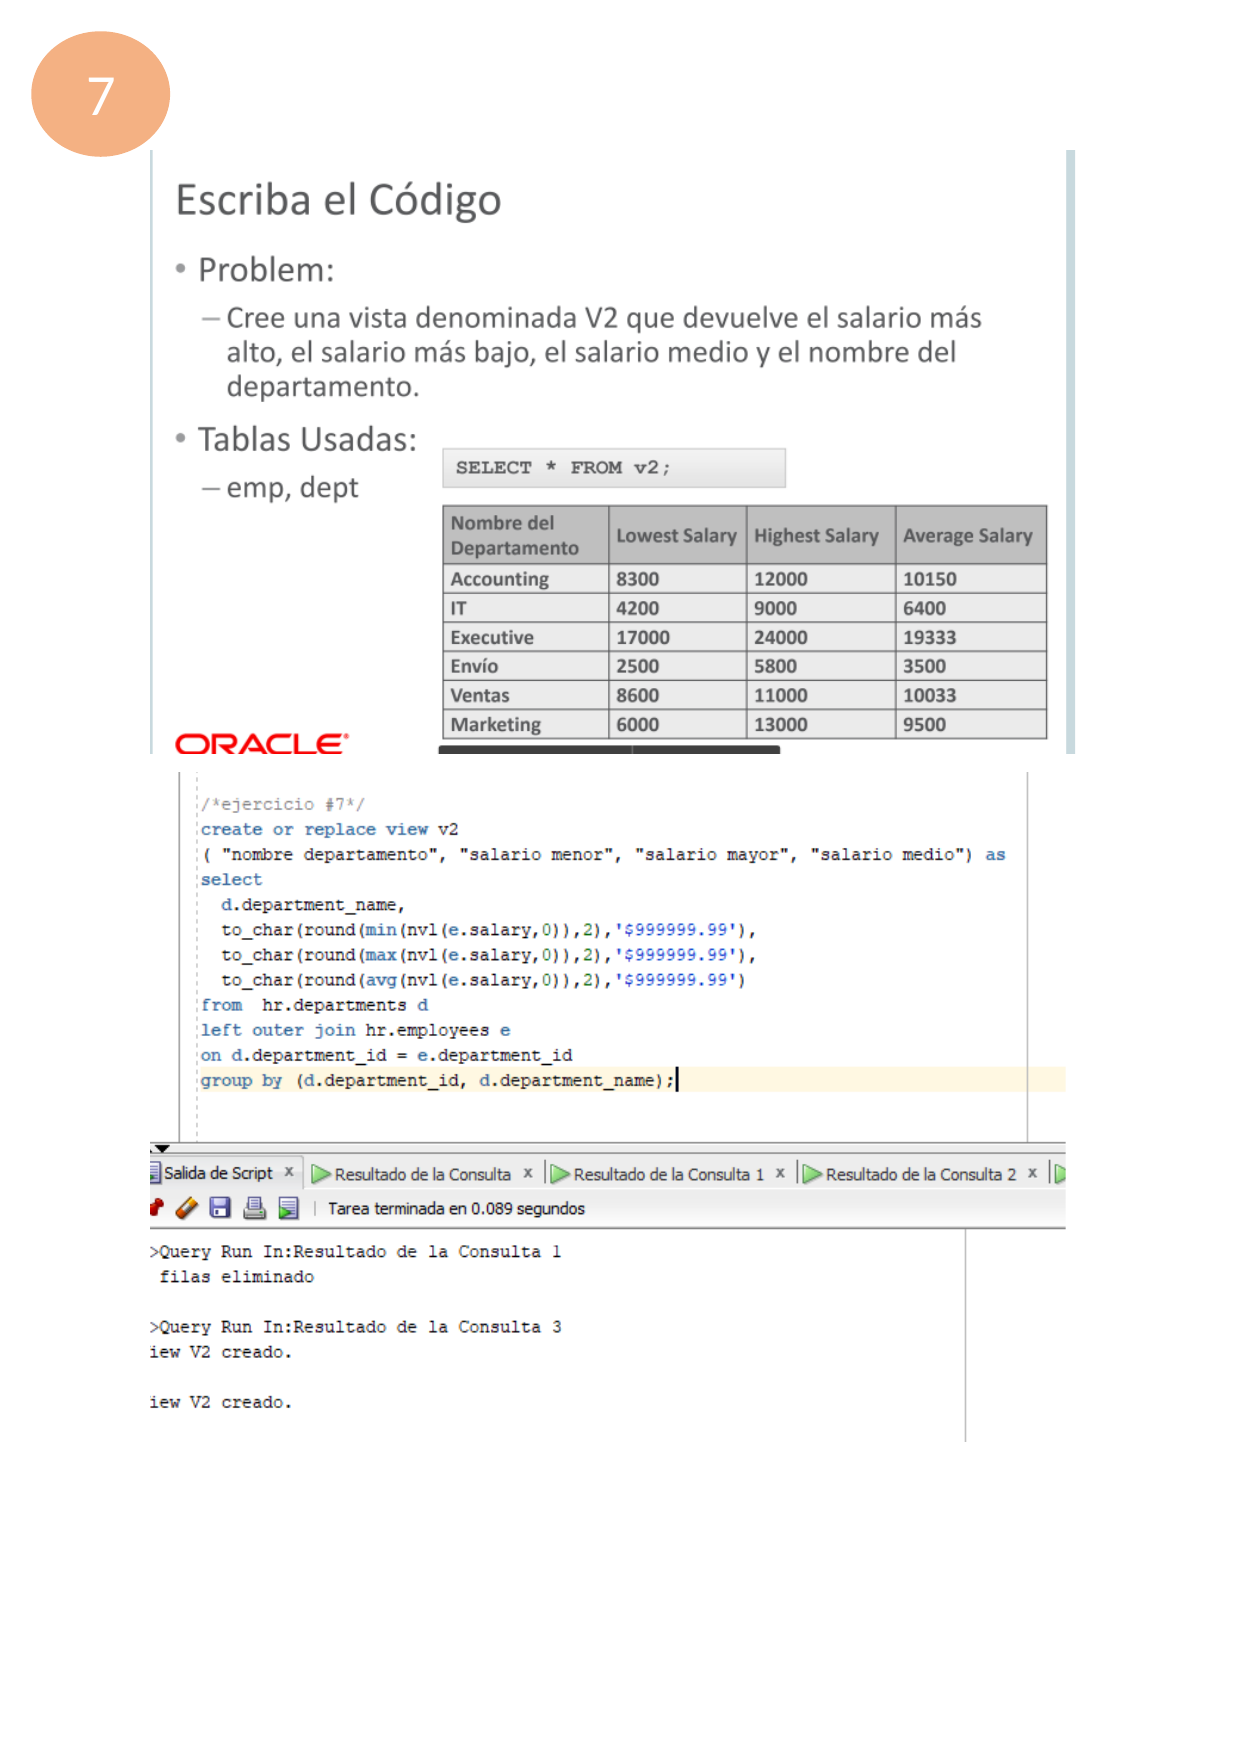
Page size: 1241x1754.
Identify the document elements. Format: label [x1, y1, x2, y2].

picture [150, 772, 1066, 1442]
picture [150, 150, 1075, 754]
